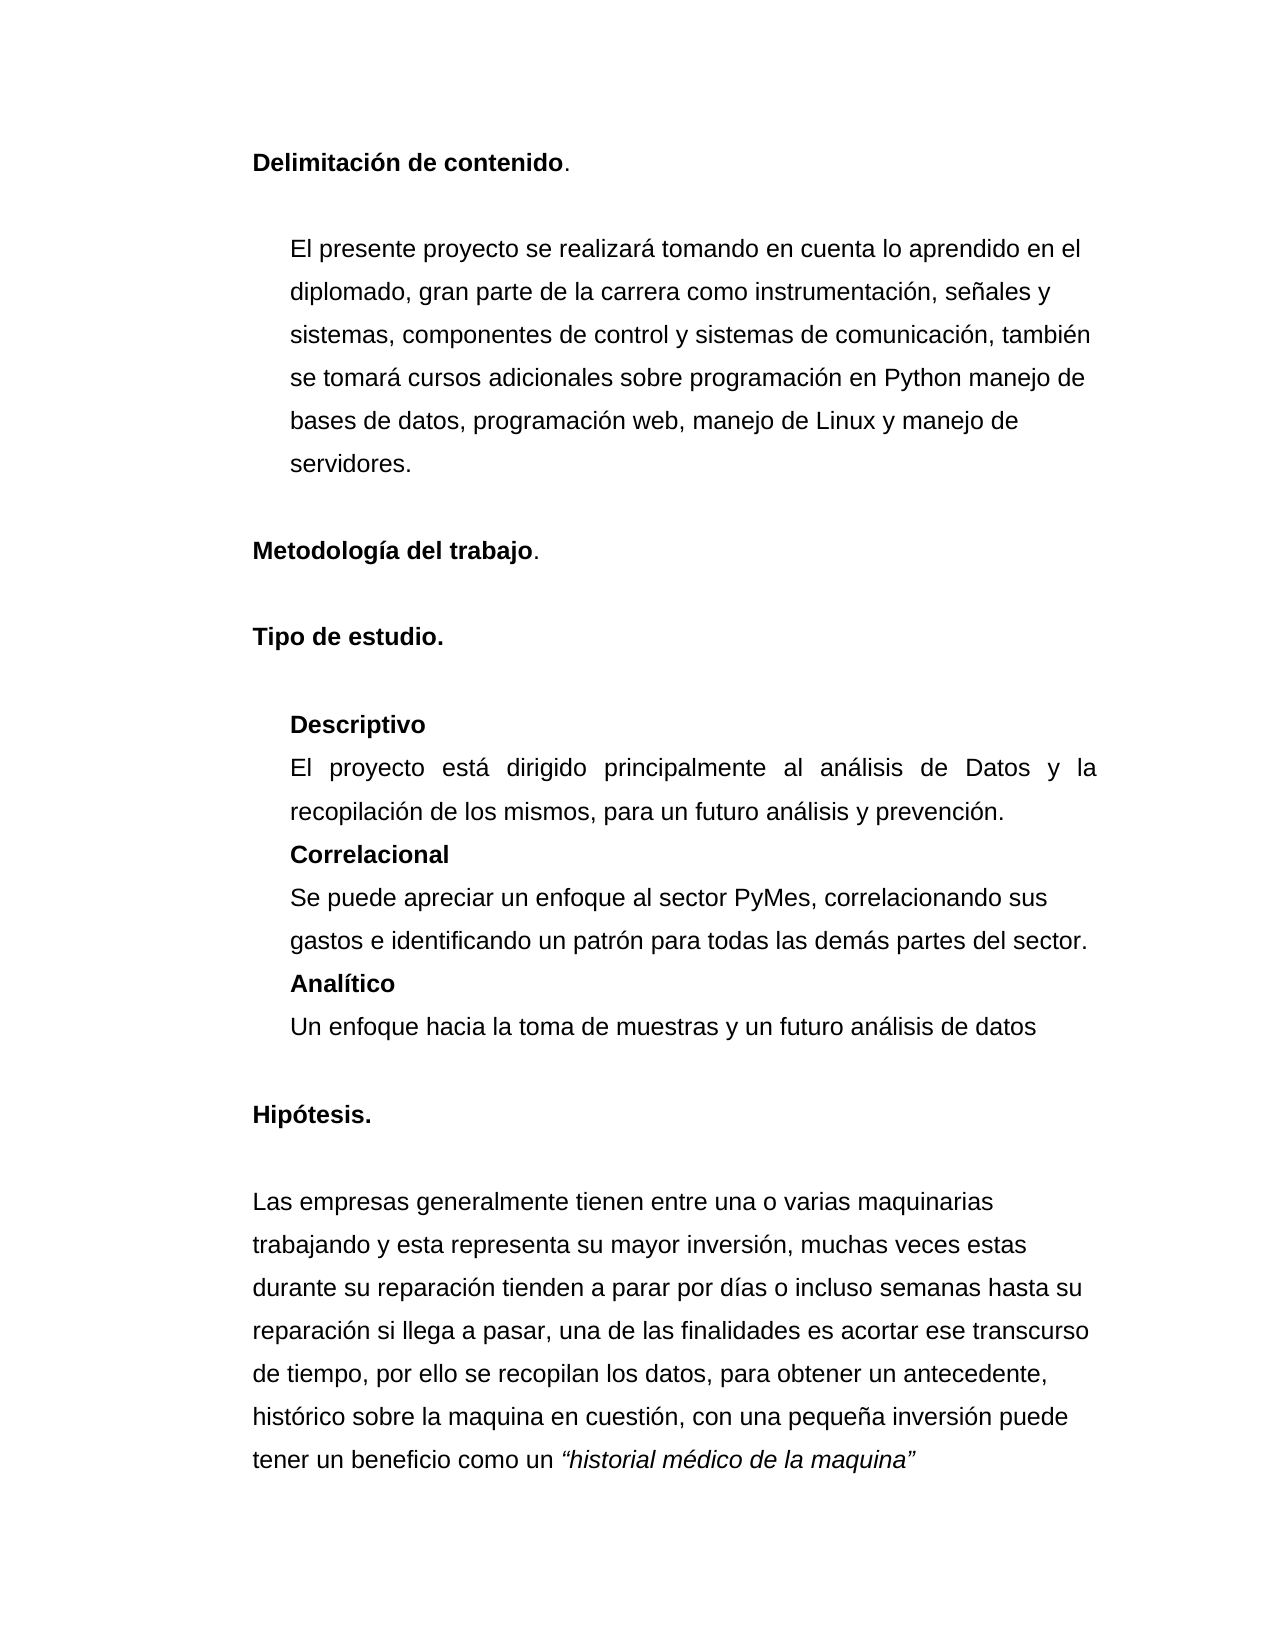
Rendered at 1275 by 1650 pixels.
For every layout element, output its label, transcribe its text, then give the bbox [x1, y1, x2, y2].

list Descriptivo [290, 710, 1098, 739]
list El proyecto está dirigido principalmente al análisis de Datos y la recopilación de los mismos, para un futuro análisis y prevención. [290, 753, 1098, 825]
list El presente proyecto se realizará tomando en cuenta lo aprendido en el diplomado, gran parte de la carrera como instrumentación, señales y sistemas, componentes de control y sistemas de comunicación, también se tomará cursos adicionales sobre programación en Python manejo de bases de datos, programación web, manejo de Linux y manejo de servidores. [290, 234, 1098, 478]
text Delimitación de contenido. [177, 148, 1098, 176]
text Hipótesis. [177, 1101, 1098, 1129]
list Tipo de estudio. [252, 622, 1098, 651]
list Se puede apreciar un enfoque al sector PyMes, correlacionando sus gastos e identificando un patrón para todas las demás partes del sector. [290, 883, 1098, 955]
list Analítico [290, 969, 1098, 998]
list Un enfoque hacia la toma de muestras y un futuro análisis de datos [290, 1012, 1098, 1041]
list Metodología del trabajo. [252, 536, 1098, 564]
list Correlacional [290, 840, 1098, 868]
text Las empresas generalmente tienen entre una o varias maquinarias trabajando y esta representa su mayor inversión, muchas veces estas durante su reparación tienden a parar por días o incluso semanas hasta su reparación si llega a pasar, una de las finalidades es acortar ese transcurso de tiempo, por ello se recopilan los datos, para obtener un antecedente, histórico sobre la maquina en cuestión, con una pequeña inversión puede tener un beneficio como un “historial médico de la maquina” [252, 1187, 1098, 1474]
